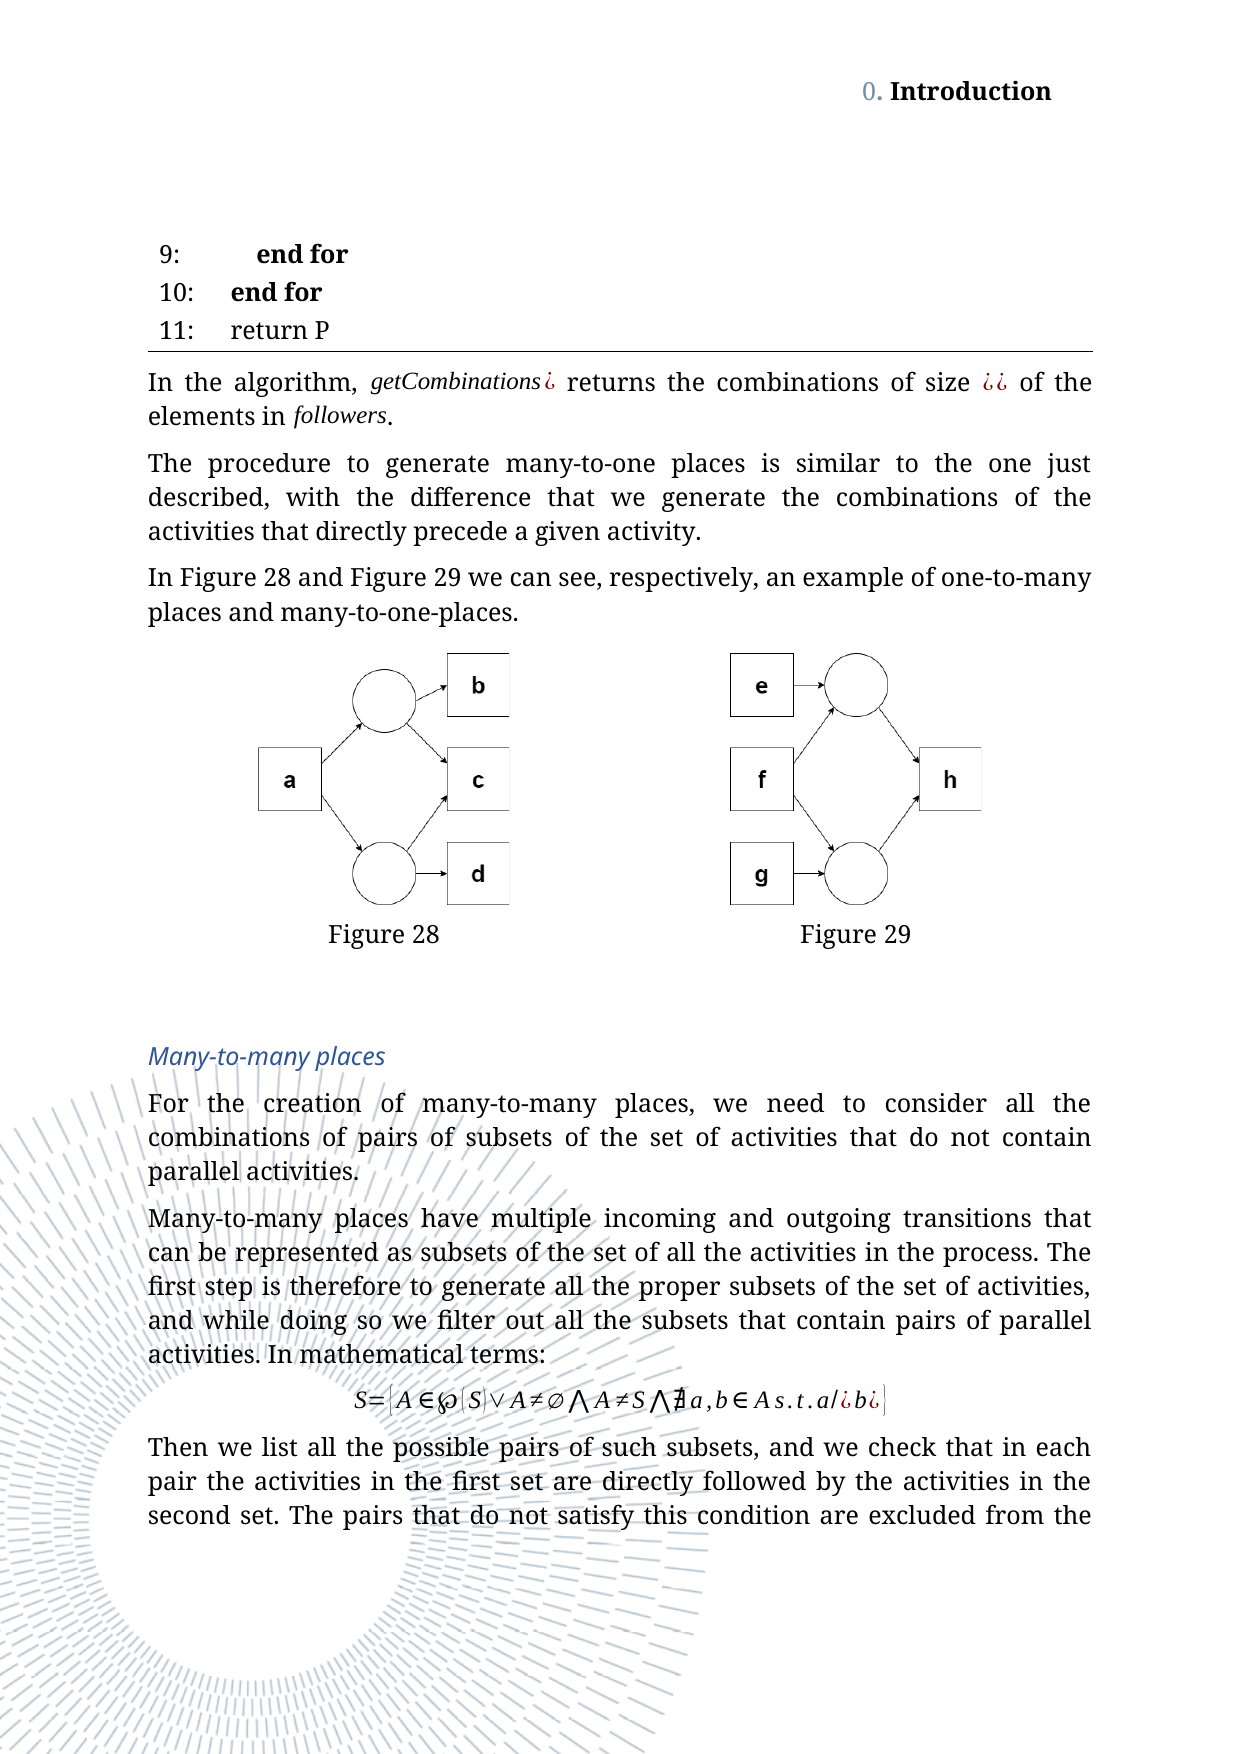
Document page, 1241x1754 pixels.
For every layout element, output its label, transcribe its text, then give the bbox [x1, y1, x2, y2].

picture [730, 653, 982, 905]
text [148, 1429, 1092, 1532]
text In Figure 28 and Figure 29 we can see, respectively, an example of one-to-many places and many-to-one-places. [148, 560, 1092, 628]
table_cell 10: [148, 275, 219, 313]
subtitle Many-to-many places [148, 1039, 1092, 1073]
text For the creation of many-to-many places, we need to consider all the combinations of pairs of subsets of the set of activities that do not contain parallel activities. [148, 1086, 1092, 1188]
text Many-to-many places have multiple incoming and outgoing transitions that can be represented as subsets of the set of all the activities in the process. The first step is therefore to generate all the proper subsets of the set of activities, and while doing so we filter out all the subsets that contain pairs of parallel activities. In mathematical terms: [148, 1200, 1092, 1371]
table_cell end for [219, 236, 1092, 274]
picture [258, 653, 510, 905]
table_header Figure 29 [620, 641, 1091, 1035]
text In the algorithm, returns the combinations of size of the elements in . [148, 365, 1092, 433]
table_cell 11: [148, 313, 219, 351]
table_header Figure 28 [148, 641, 619, 1035]
text The procedure to generate many-to-one places is similar to the one just described, with the difference that we generate the combinations of the activities that directly precede a given activity. [148, 445, 1092, 548]
table_cell 9: [148, 236, 219, 274]
table_cell return P [219, 313, 1092, 351]
table_cell end for [219, 275, 1092, 313]
